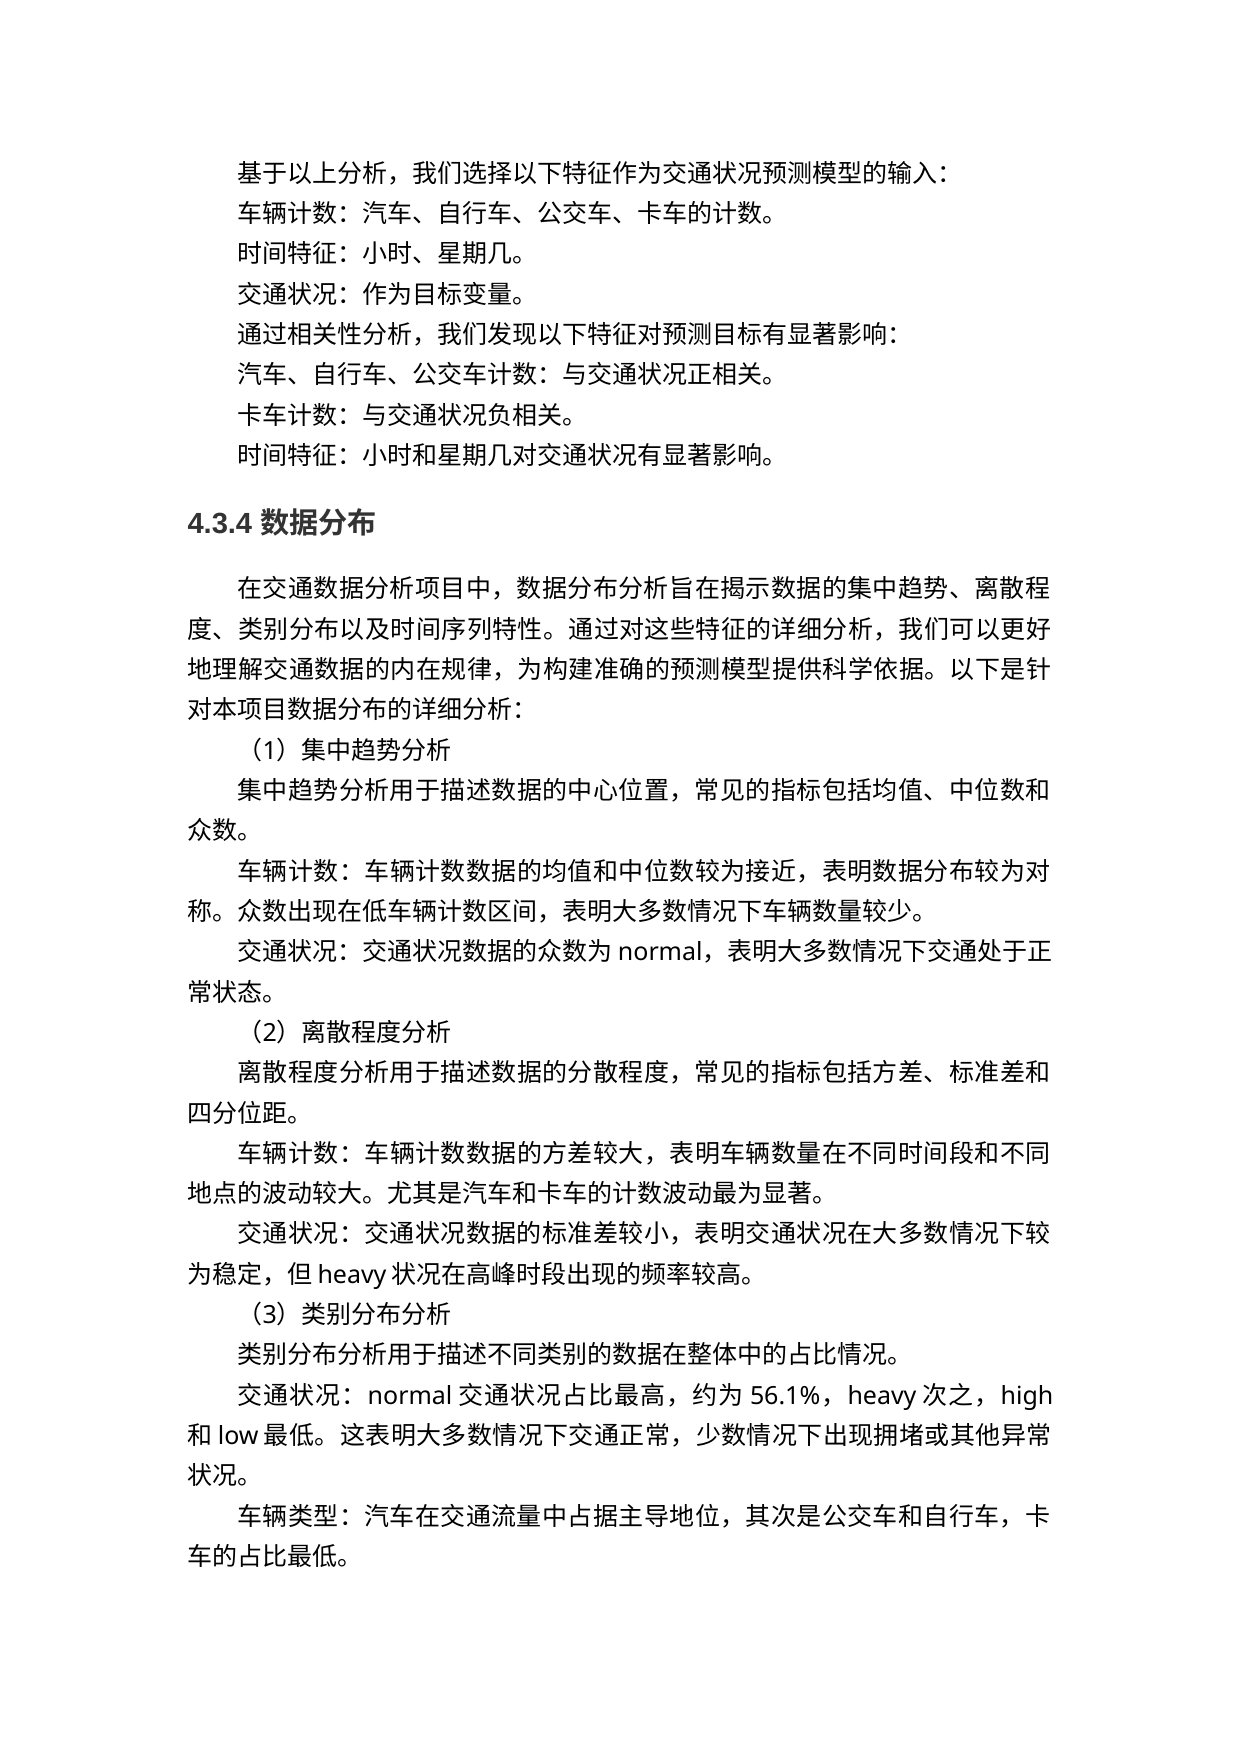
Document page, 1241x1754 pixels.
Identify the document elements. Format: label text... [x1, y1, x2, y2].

text 汽车、自行车、公交车计数：与交通状况正相关。 [187, 353, 1053, 393]
text 车辆计数：汽车、自行车、公交车、卡车的计数。 [187, 192, 1053, 232]
text （2）离散程度分析 [187, 1010, 1053, 1051]
text 时间特征：小时和星期几对交通状况有显著影响。 [187, 433, 1053, 474]
text 交通状况：交通状况数据的标准差较小，表明交通状况在大多数情况下较为稳定，但heavy状况在高峰时段出现的频率较高。 [187, 1212, 1053, 1293]
text 离散程度分析用于描述数据的分散程度，常见的指标包括方差、标准差和四分位距。 [187, 1051, 1053, 1131]
text 交通状况：交通状况数据的众数为normal，表明大多数情况下交通处于正常状态。 [187, 930, 1053, 1010]
text 在交通数据分析项目中，数据分布分析旨在揭示数据的集中趋势、离散程度、类别分布以及时间序列特性。通过对这些特征的详细分析，我们可以更好地理解交通数据的内在规律，为构建准确的预测模型提供科学依据。以下是针对本项目数据分布的详细分析： [187, 567, 1053, 728]
text 车辆类型：汽车在交通流量中占据主导地位，其次是公交车和自行车，卡车的占比最低。 [187, 1494, 1053, 1575]
text 类别分布分析用于描述不同类别的数据在整体中的占比情况。 [187, 1333, 1053, 1373]
text 交通状况：normal交通状况占比最高，约为56.1%，heavy次之，high和low最低。这表明大多数情况下交通正常，少数情况下出现拥堵或其他异常状况。 [187, 1373, 1053, 1494]
text （3）类别分布分析 [187, 1293, 1053, 1333]
text 时间特征：小时、星期几。 [187, 232, 1053, 272]
text 车辆计数：车辆计数数据的方差较大，表明车辆数量在不同时间段和不同地点的波动较大。尤其是汽车和卡车的计数波动最为显著。 [187, 1131, 1053, 1212]
text 车辆计数：车辆计数数据的均值和中位数较为接近，表明数据分布较为对称。众数出现在低车辆计数区间，表明大多数情况下车辆数量较少。 [187, 849, 1053, 930]
text 基于以上分析，我们选择以下特征作为交通状况预测模型的输入： [187, 151, 1053, 192]
text 集中趋势分析用于描述数据的中心位置，常见的指标包括均值、中位数和众数。 [187, 768, 1053, 849]
text 卡车计数：与交通状况负相关。 [187, 393, 1053, 433]
subtitle 4.3.4 数据分布 [187, 480, 1053, 561]
text （1）集中趋势分析 [187, 728, 1053, 768]
text 通过相关性分析，我们发现以下特征对预测目标有显著影响： [187, 313, 1053, 353]
text 交通状况：作为目标变量。 [187, 272, 1053, 313]
